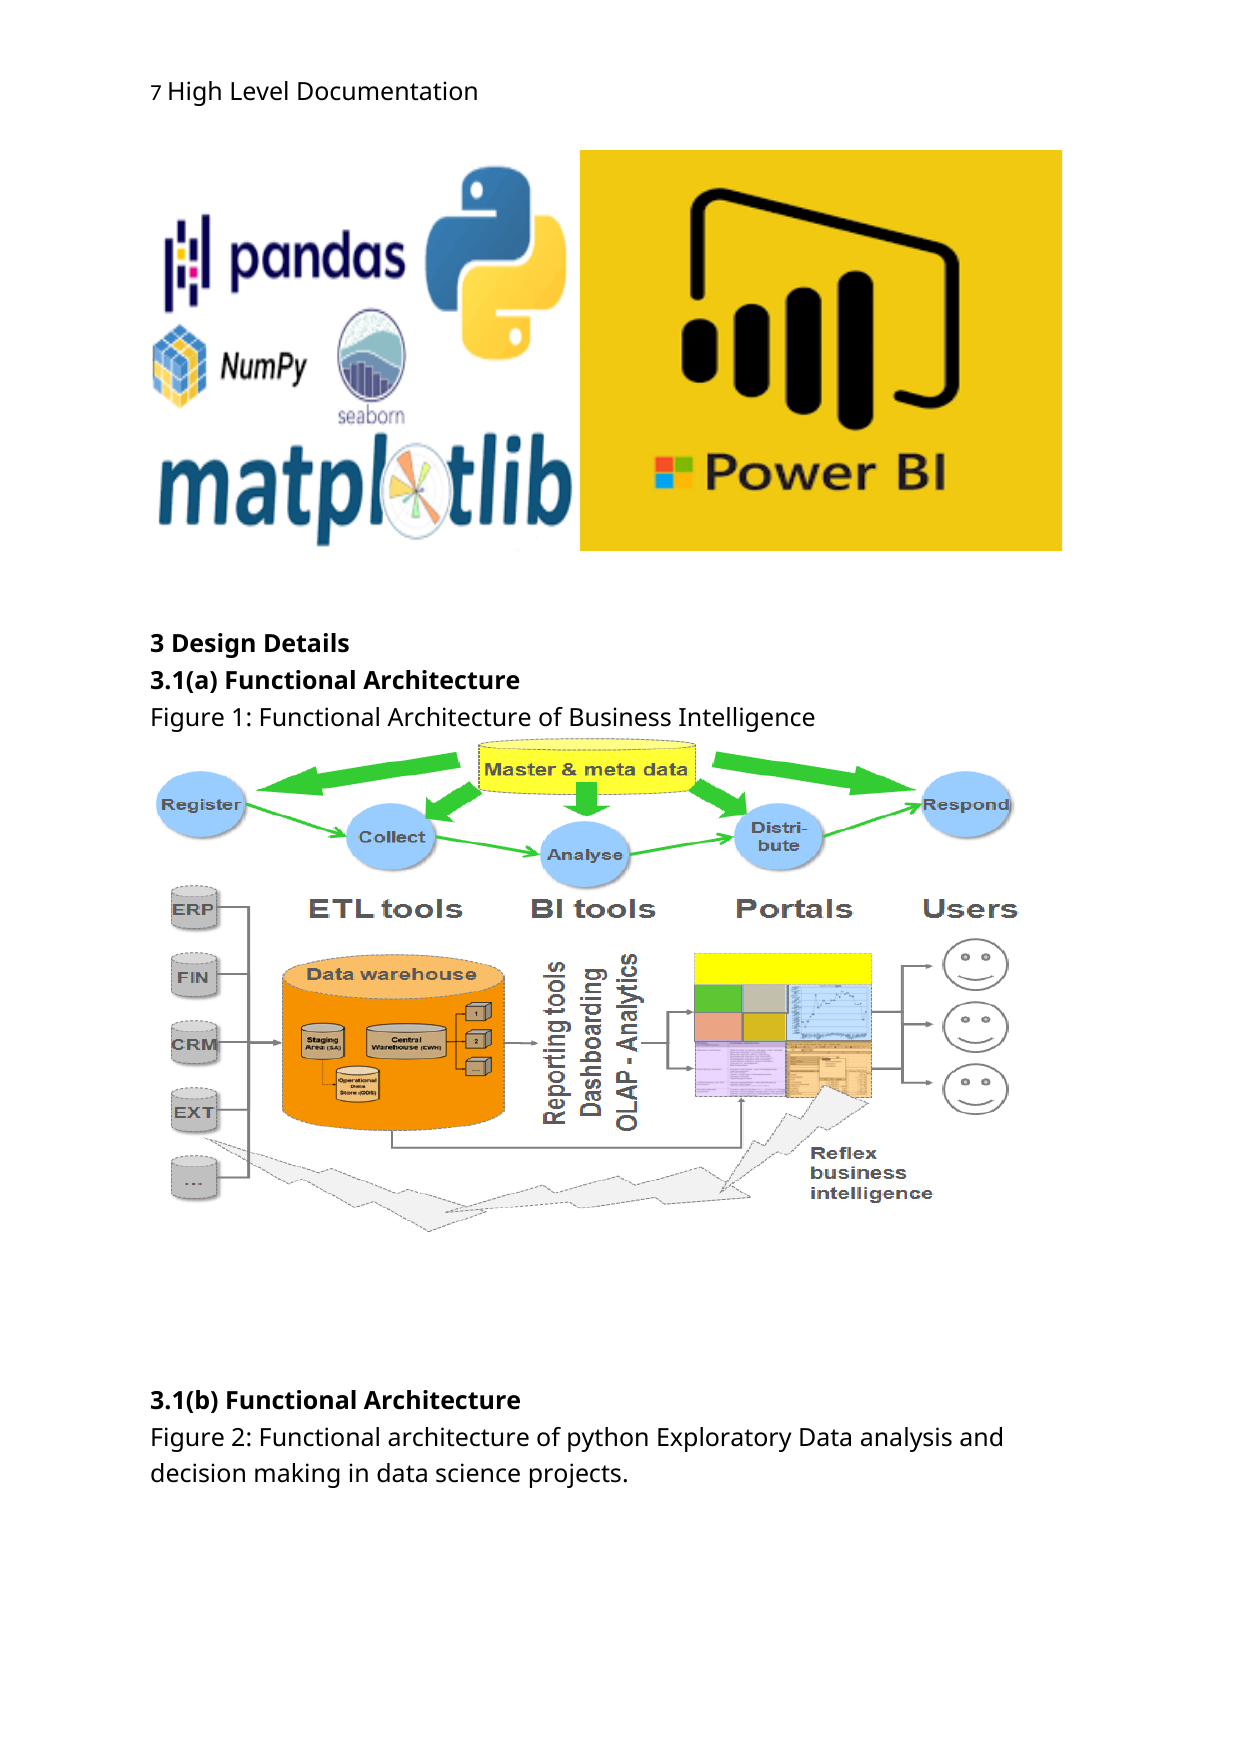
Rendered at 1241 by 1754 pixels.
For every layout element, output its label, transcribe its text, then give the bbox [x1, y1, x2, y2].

text 3.1(a) Functional Architecture [150, 663, 1090, 697]
picture [150, 150, 1063, 551]
text Figure 2: Functional architecture of python Exploratory Data analysis and decision making in data science projects. [150, 1419, 1090, 1490]
picture [150, 735, 1023, 1234]
text 3.1(b) Functional Architecture [150, 1382, 1090, 1417]
text 3 Design Details [150, 626, 1090, 660]
